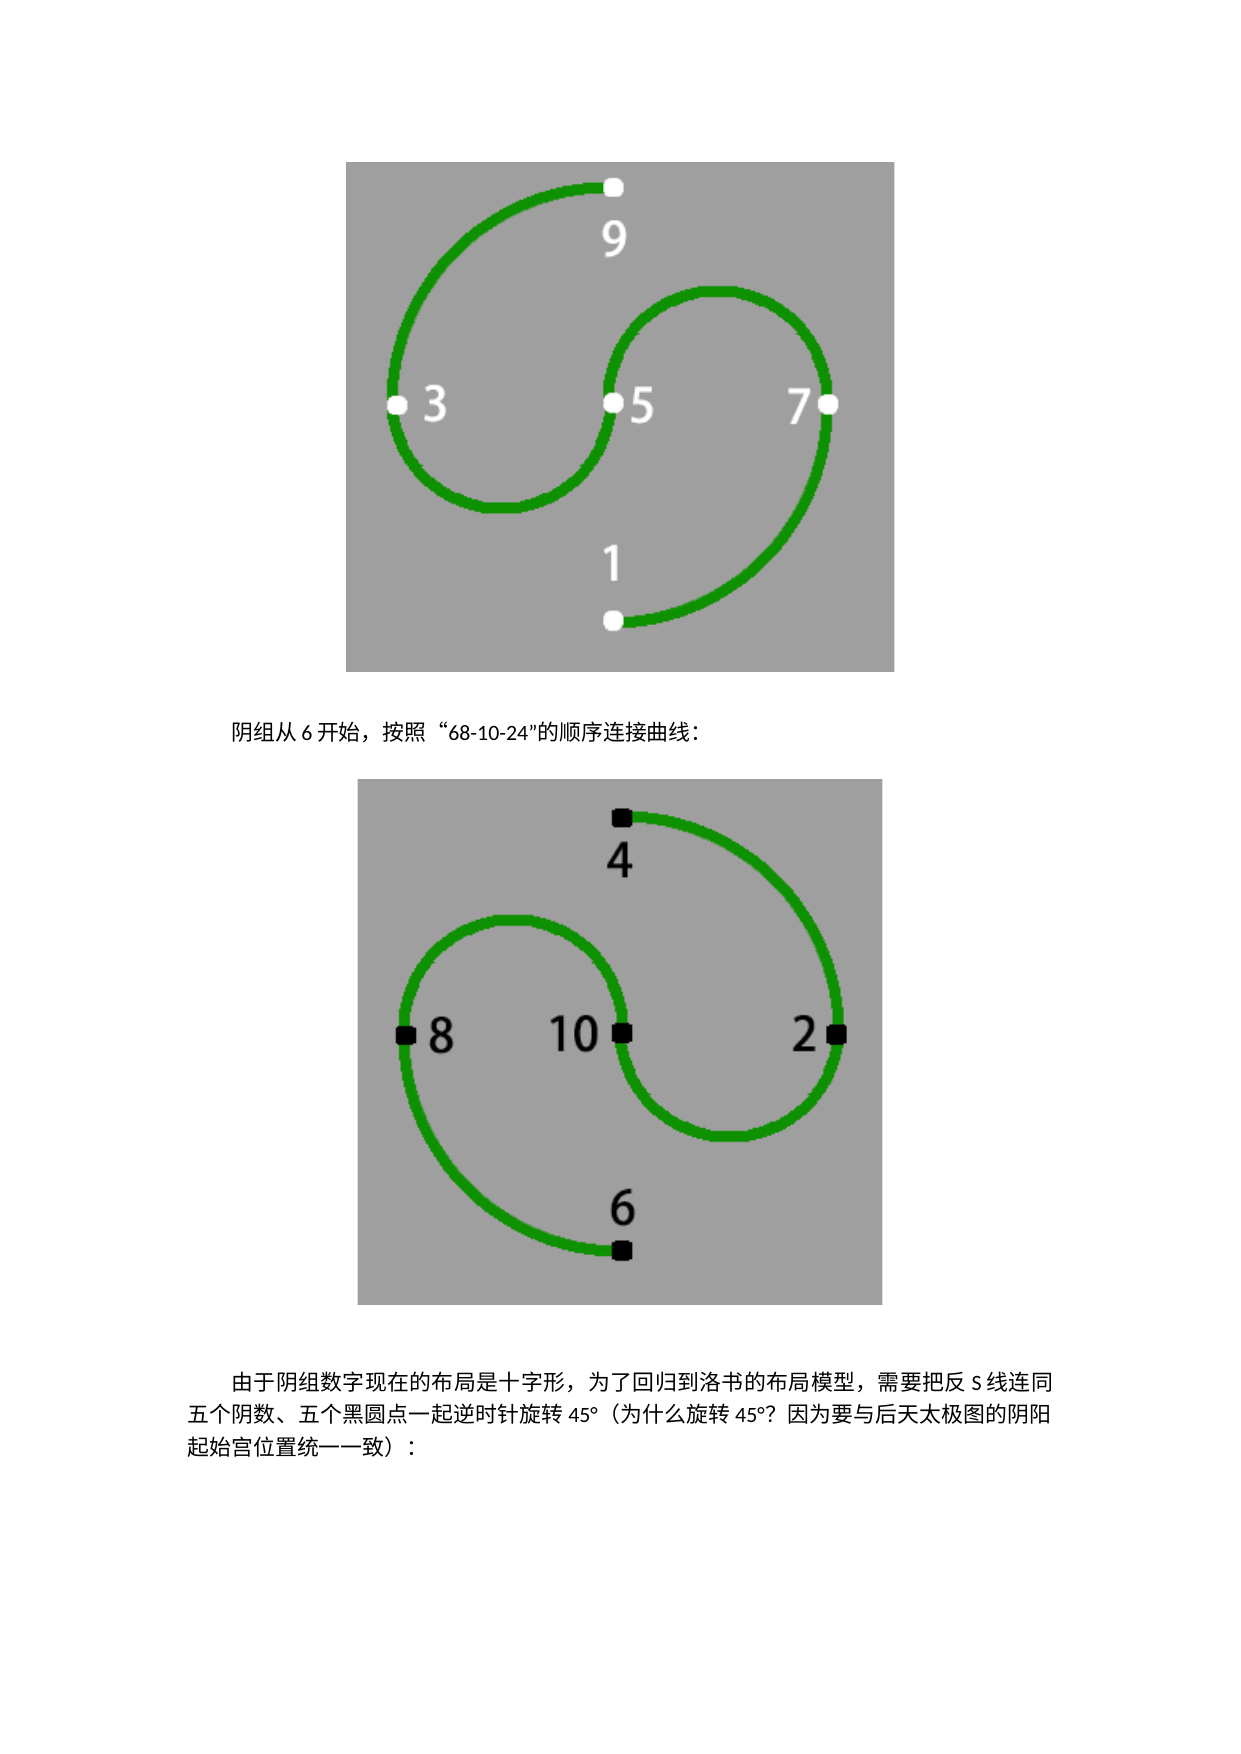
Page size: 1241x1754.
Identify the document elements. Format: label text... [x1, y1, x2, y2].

picture [346, 162, 895, 672]
picture [357, 779, 883, 1305]
text 阴组从6开始，按照“68-10-24”的顺序连接曲线： [187, 714, 1053, 747]
text 由于阴组数字现在的布局是十字形，为了回归到洛书的布局模型，需要把反S线连同五个阴数、五个黑圆点一起逆时针旋转45°（为什么旋转45°？因为要与后天太极图的阴阳起始宫位置统一一致）： [187, 1364, 1053, 1462]
